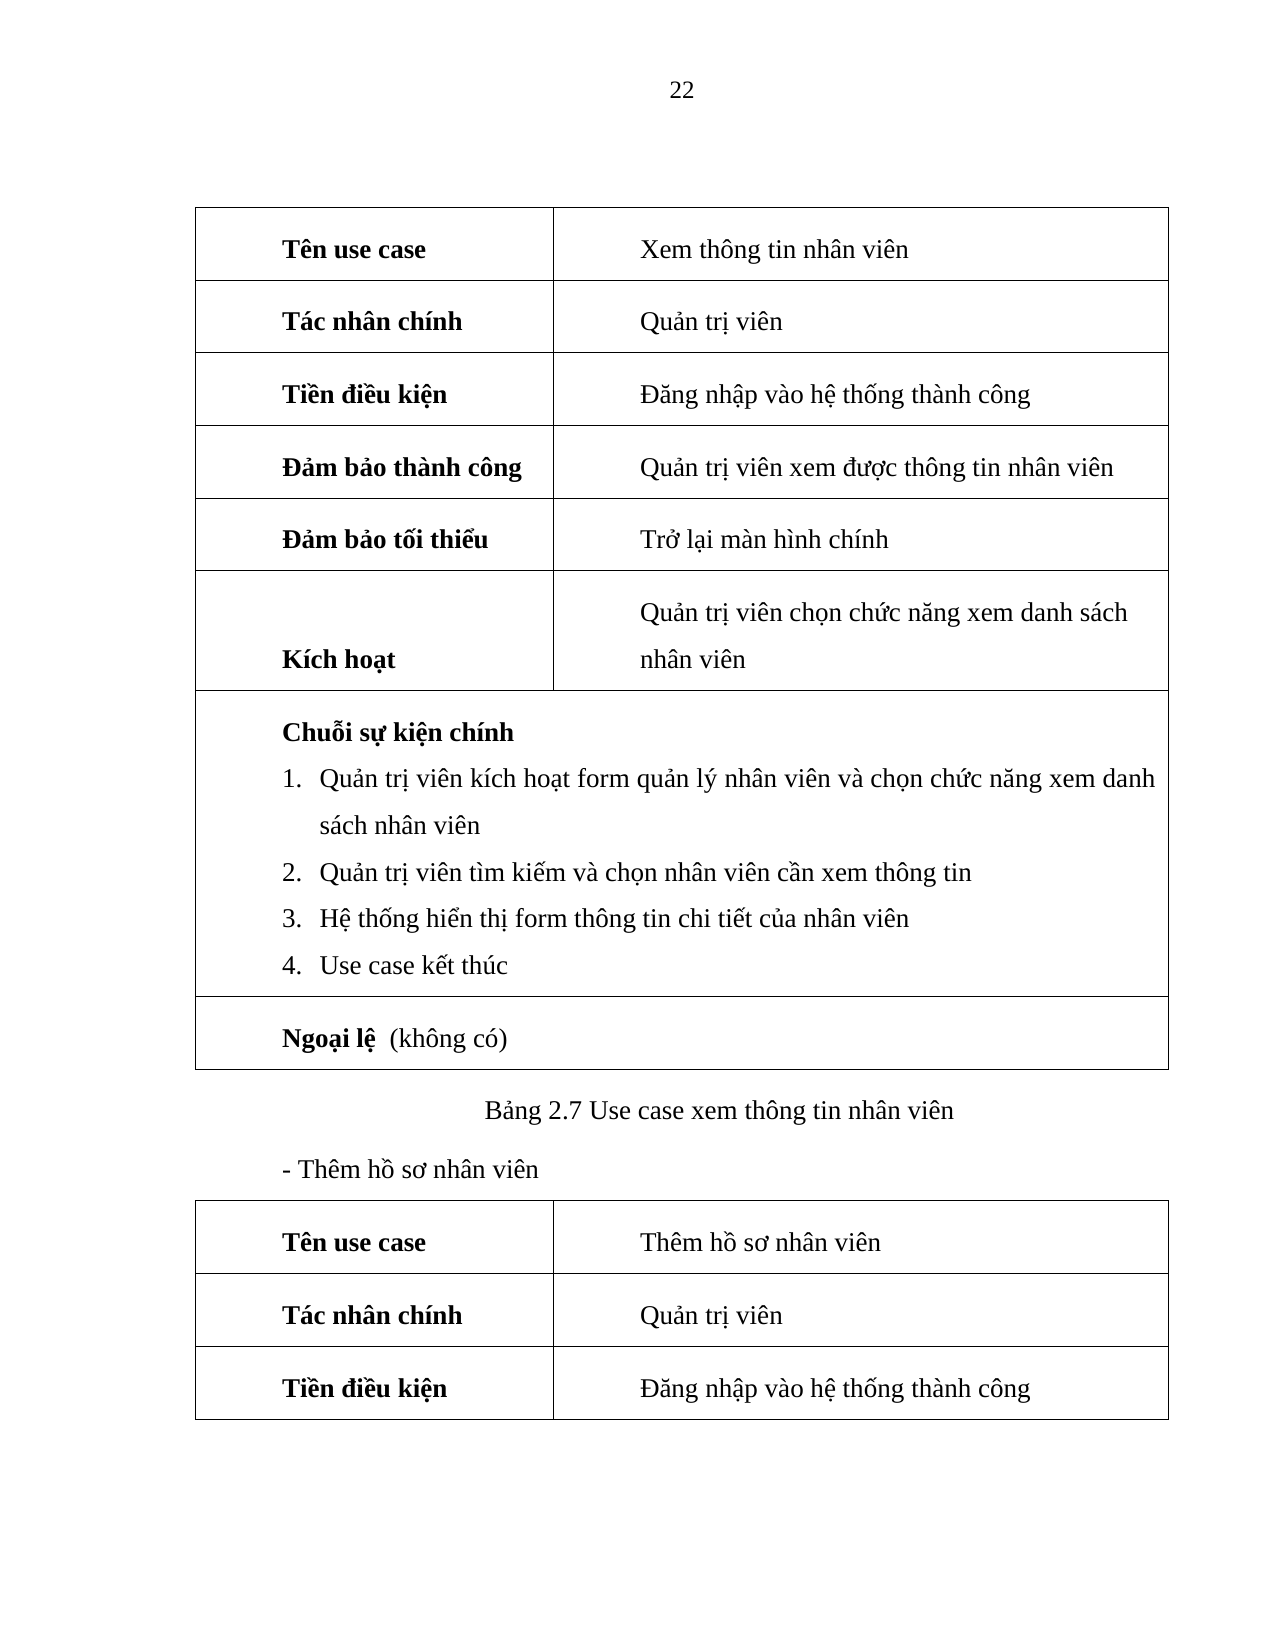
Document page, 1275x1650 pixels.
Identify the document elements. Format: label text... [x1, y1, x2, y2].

text - Thêm hồ sơ nhân viên [207, 1154, 1157, 1185]
table_cell Tác nhân chính [196, 1274, 553, 1346]
table_cell Đảm bảo tối thiểu [196, 499, 553, 570]
table_cell Kích hoạt [196, 571, 553, 690]
table_header Xem thông tin nhân viên [554, 208, 1168, 279]
table_header Tên use case [196, 208, 553, 279]
table_cell Đảm bảo thành công [196, 426, 553, 498]
table_cell Đăng nhập vào hệ thống thành công [554, 1347, 1168, 1418]
table_cell Trở lại màn hình chính [554, 499, 1168, 570]
table_cell Ngoại lệ (không có) [196, 997, 1168, 1068]
table_cell Tiền điều kiện [196, 1347, 553, 1418]
text Bảng 2.7 Use case xem thông tin nhân viên [207, 1094, 1157, 1126]
table_cell Tiền điều kiện [196, 353, 553, 425]
table_cell Tác nhân chính [196, 281, 553, 352]
table_cell Quản trị viên chọn chức năng xem danh sách nhân viên [554, 571, 1168, 690]
table_cell Chuỗi sự kiện chính Quản trị viên kích hoạt form quản lý nhân viên và chọn chức năng xem danh sách nhân viên Quản trị viên tìm kiếm và chọn nhân viên cần xem thông tin Hệ thống hiển thị form thông tin chi tiết của nhân viên Use case kết thúc [196, 691, 1168, 996]
table_cell Quản trị viên xem được thông tin nhân viên [554, 426, 1168, 498]
table_header Thêm hồ sơ nhân viên [554, 1201, 1168, 1273]
table_header Tên use case [196, 1201, 553, 1273]
table_cell Quản trị viên [554, 281, 1168, 352]
table_cell Quản trị viên [554, 1274, 1168, 1346]
table_cell Đăng nhập vào hệ thống thành công [554, 353, 1168, 425]
